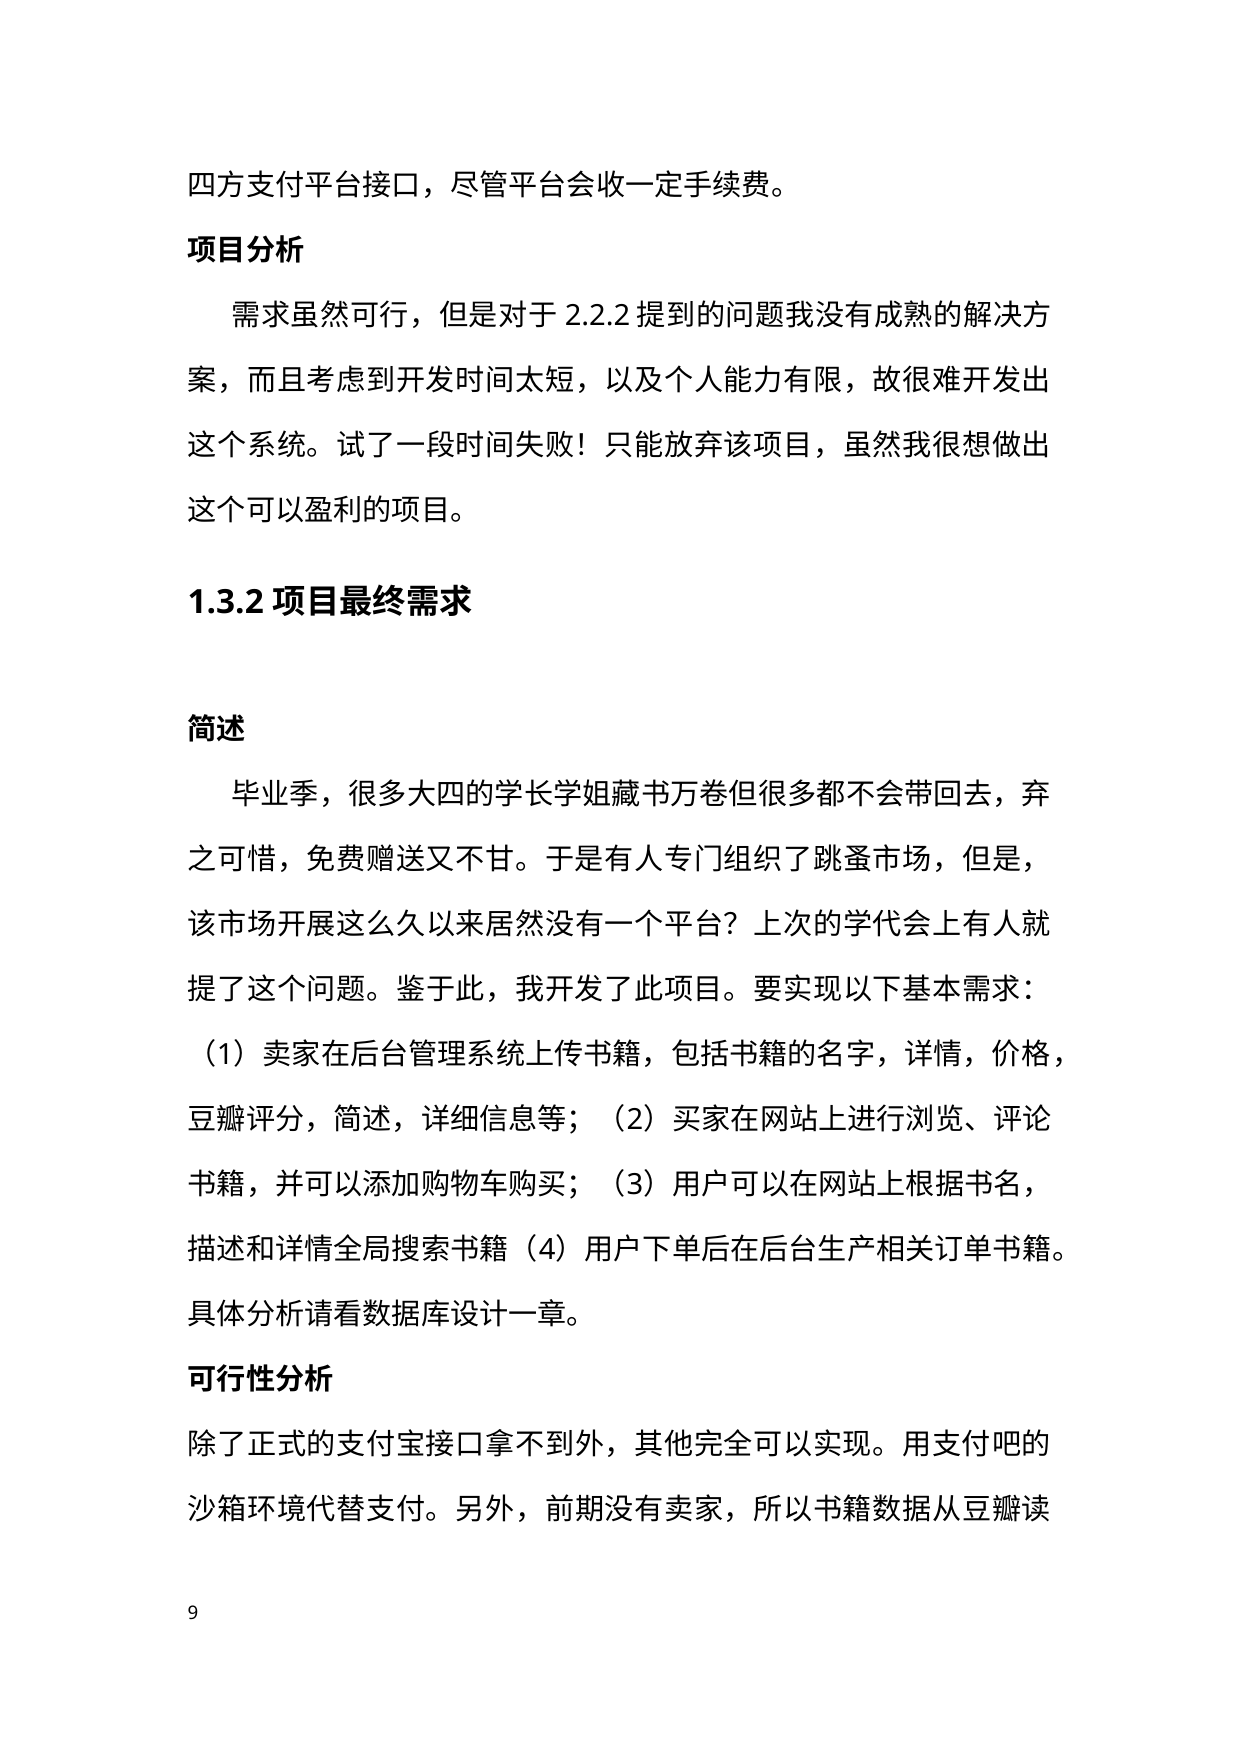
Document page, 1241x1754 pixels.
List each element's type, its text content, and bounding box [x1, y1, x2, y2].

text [187, 1409, 1053, 1539]
subtitle 1.3.2 项目最终需求 [187, 567, 1053, 632]
text 项目分析 [187, 215, 1053, 280]
text 简述 [187, 694, 1053, 759]
text 需求虽然可行，但是对于2.2.2提到的问题我没有成熟的解决方案，而且考虑到开发时间太短，以及个人能力有限，故很难开发出这个系统。试了一段时间失败！只能放弃该项目，虽然我很想做出这个可以盈利的项目。 [187, 280, 1053, 540]
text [187, 150, 1053, 215]
text 可行性分析 [187, 1344, 1053, 1409]
text 毕业季，很多大四的学长学姐藏书万卷但很多都不会带回去，弃之可惜，免费赠送又不甘。于是有人专门组织了跳蚤市场，但是，该市场开展这么久以来居然没有一个平台？上次的学代会上有人就提了这个问题。鉴于此，我开发了此项目。要实现以下基本需求：（1）卖家在后台管理系统上传书籍，包括书籍的名字，详情，价格，豆瓣评分，简述，详细信息等；（2）买家在网站上进行浏览、评论书籍，并可以添加购物车购买；（3）用户可以在网站上根据书名，描述和详情全局搜索书籍（4）用户下单后在后台生产相关订单书籍。具体分析请看数据库设计一章。 [187, 759, 1053, 1344]
